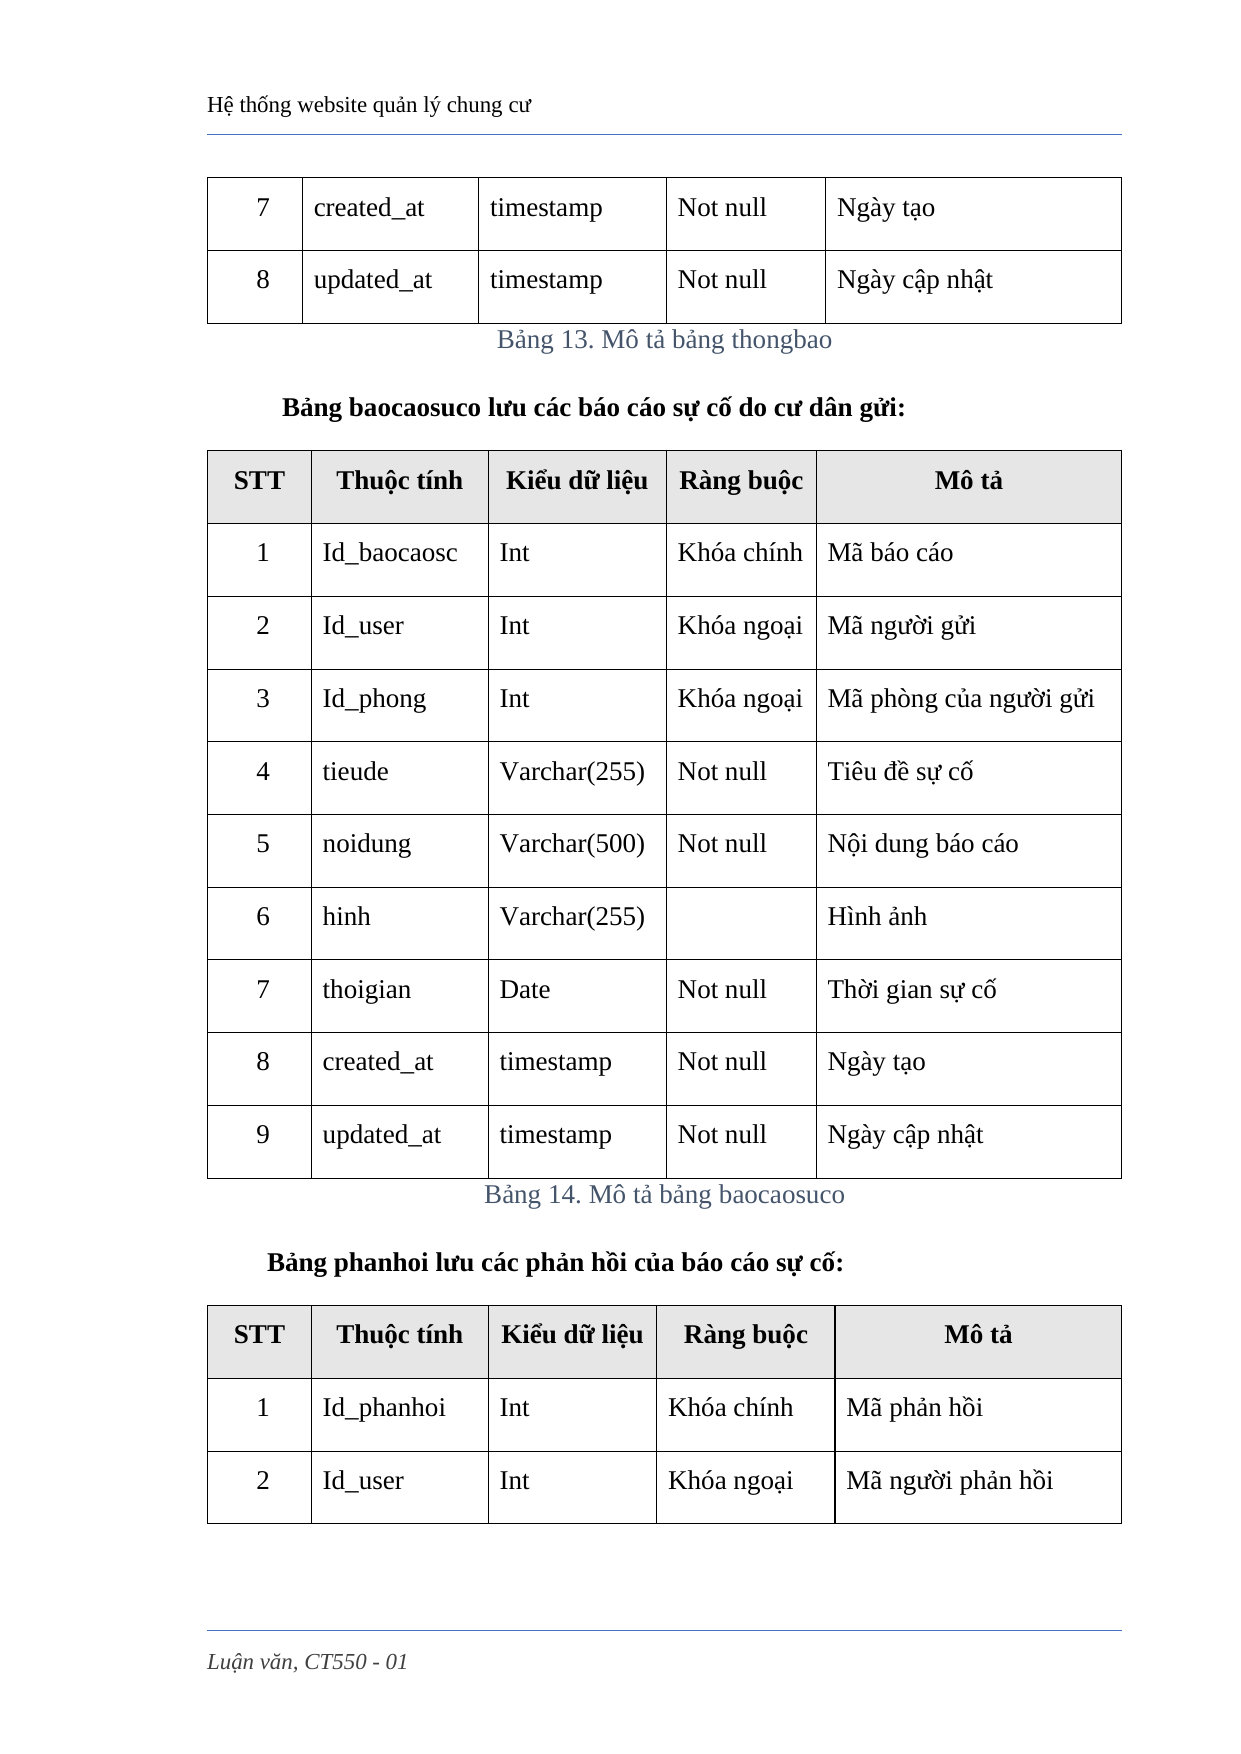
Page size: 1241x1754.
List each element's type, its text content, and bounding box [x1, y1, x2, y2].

table_header STT [208, 451, 311, 523]
table_cell tieude [312, 742, 488, 814]
table_cell created_at [312, 1033, 488, 1105]
table_cell Mã phản hồi [836, 1379, 1121, 1451]
table_header Kiểu dữ liệu [489, 1306, 656, 1378]
table_cell Varchar(255) [489, 742, 666, 814]
table_cell Varchar(500) [489, 815, 666, 887]
table_cell Khóa ngoại [667, 670, 816, 741]
table_cell Not null [667, 251, 825, 323]
table_cell Nội dung báo cáo [817, 815, 1121, 887]
table_cell noidung [312, 815, 488, 887]
table_cell Id_baocaosc [312, 524, 488, 596]
table_cell [667, 888, 816, 959]
table_cell Ngày tạo [826, 178, 1121, 250]
table_header Mô tả [817, 451, 1121, 523]
table_cell Khóa chính [667, 524, 816, 596]
table_cell Ngày cập nhật [817, 1106, 1121, 1177]
table_cell Not null [667, 1106, 816, 1177]
table_cell Id_phong [312, 670, 488, 741]
table_cell Not null [667, 1033, 816, 1105]
table_cell [208, 670, 311, 741]
table_cell Varchar(255) [489, 888, 666, 959]
table_cell Not null [667, 815, 816, 887]
table_header Kiểu dữ liệu [489, 451, 666, 523]
table_cell Mã báo cáo [817, 524, 1121, 596]
table_cell [208, 178, 302, 250]
table_cell [208, 1033, 311, 1105]
table_cell [208, 251, 302, 323]
table_cell Int [489, 524, 666, 596]
table_cell Id_phanhoi [312, 1379, 488, 1451]
table_header Thuộc tính [312, 1306, 488, 1378]
table_cell [208, 815, 311, 887]
table_cell Int [489, 1452, 656, 1523]
text Bảng 13. Mô tả bảng thongbao [207, 324, 1122, 355]
table_cell timestamp [479, 178, 666, 250]
table_cell timestamp [489, 1033, 666, 1105]
table_cell Khóa ngoại [657, 1452, 834, 1523]
table_cell Int [489, 597, 666, 668]
table_cell Int [489, 1379, 656, 1451]
table_cell hinh [312, 888, 488, 959]
table_cell [208, 742, 311, 814]
table_cell created_at [303, 178, 478, 250]
table_cell [208, 888, 311, 959]
table_header Ràng buộc [667, 451, 816, 523]
text Bảng 14. Mô tả bảng baocaosuco [207, 1179, 1122, 1209]
table_cell [208, 1106, 311, 1177]
table_cell Not null [667, 178, 825, 250]
text Bảng baocaosuco lưu các báo cáo sự cố do cư dân gửi: [207, 391, 1122, 422]
table_cell Hình ảnh [817, 888, 1121, 959]
table_cell Int [489, 670, 666, 741]
table_header Mô tả [836, 1306, 1121, 1378]
table_cell Id_user [312, 597, 488, 668]
table_cell [208, 960, 311, 1032]
table_cell Mã người phản hồi [836, 1452, 1121, 1523]
table_cell Ngày tạo [817, 1033, 1121, 1105]
table_cell Tiêu đề sự cố [817, 742, 1121, 814]
table_cell Not null [667, 742, 816, 814]
table_header STT [208, 1306, 311, 1378]
table_cell timestamp [489, 1106, 666, 1177]
table_cell [208, 597, 311, 668]
table_cell Id_user [312, 1452, 488, 1523]
text Bảng phanhoi lưu các phản hồi của báo cáo sự cố: [207, 1246, 1122, 1277]
table_cell thoigian [312, 960, 488, 1032]
table_cell updated_at [303, 251, 478, 323]
table_cell updated_at [312, 1106, 488, 1177]
table_cell Ngày cập nhật [826, 251, 1121, 323]
table_cell Khóa ngoại [667, 597, 816, 668]
table_cell [208, 524, 311, 596]
table_header Thuộc tính [312, 451, 488, 523]
table_cell timestamp [479, 251, 666, 323]
table_cell Not null [667, 960, 816, 1032]
table_cell Mã phòng của người gửi [817, 670, 1121, 741]
table_cell Date [489, 960, 666, 1032]
table_header Ràng buộc [657, 1306, 834, 1378]
table_cell Khóa chính [657, 1379, 834, 1451]
table_cell [208, 1452, 311, 1523]
table_cell [208, 1379, 311, 1451]
table_cell Mã người gửi [817, 597, 1121, 668]
table_cell Thời gian sự cố [817, 960, 1121, 1032]
